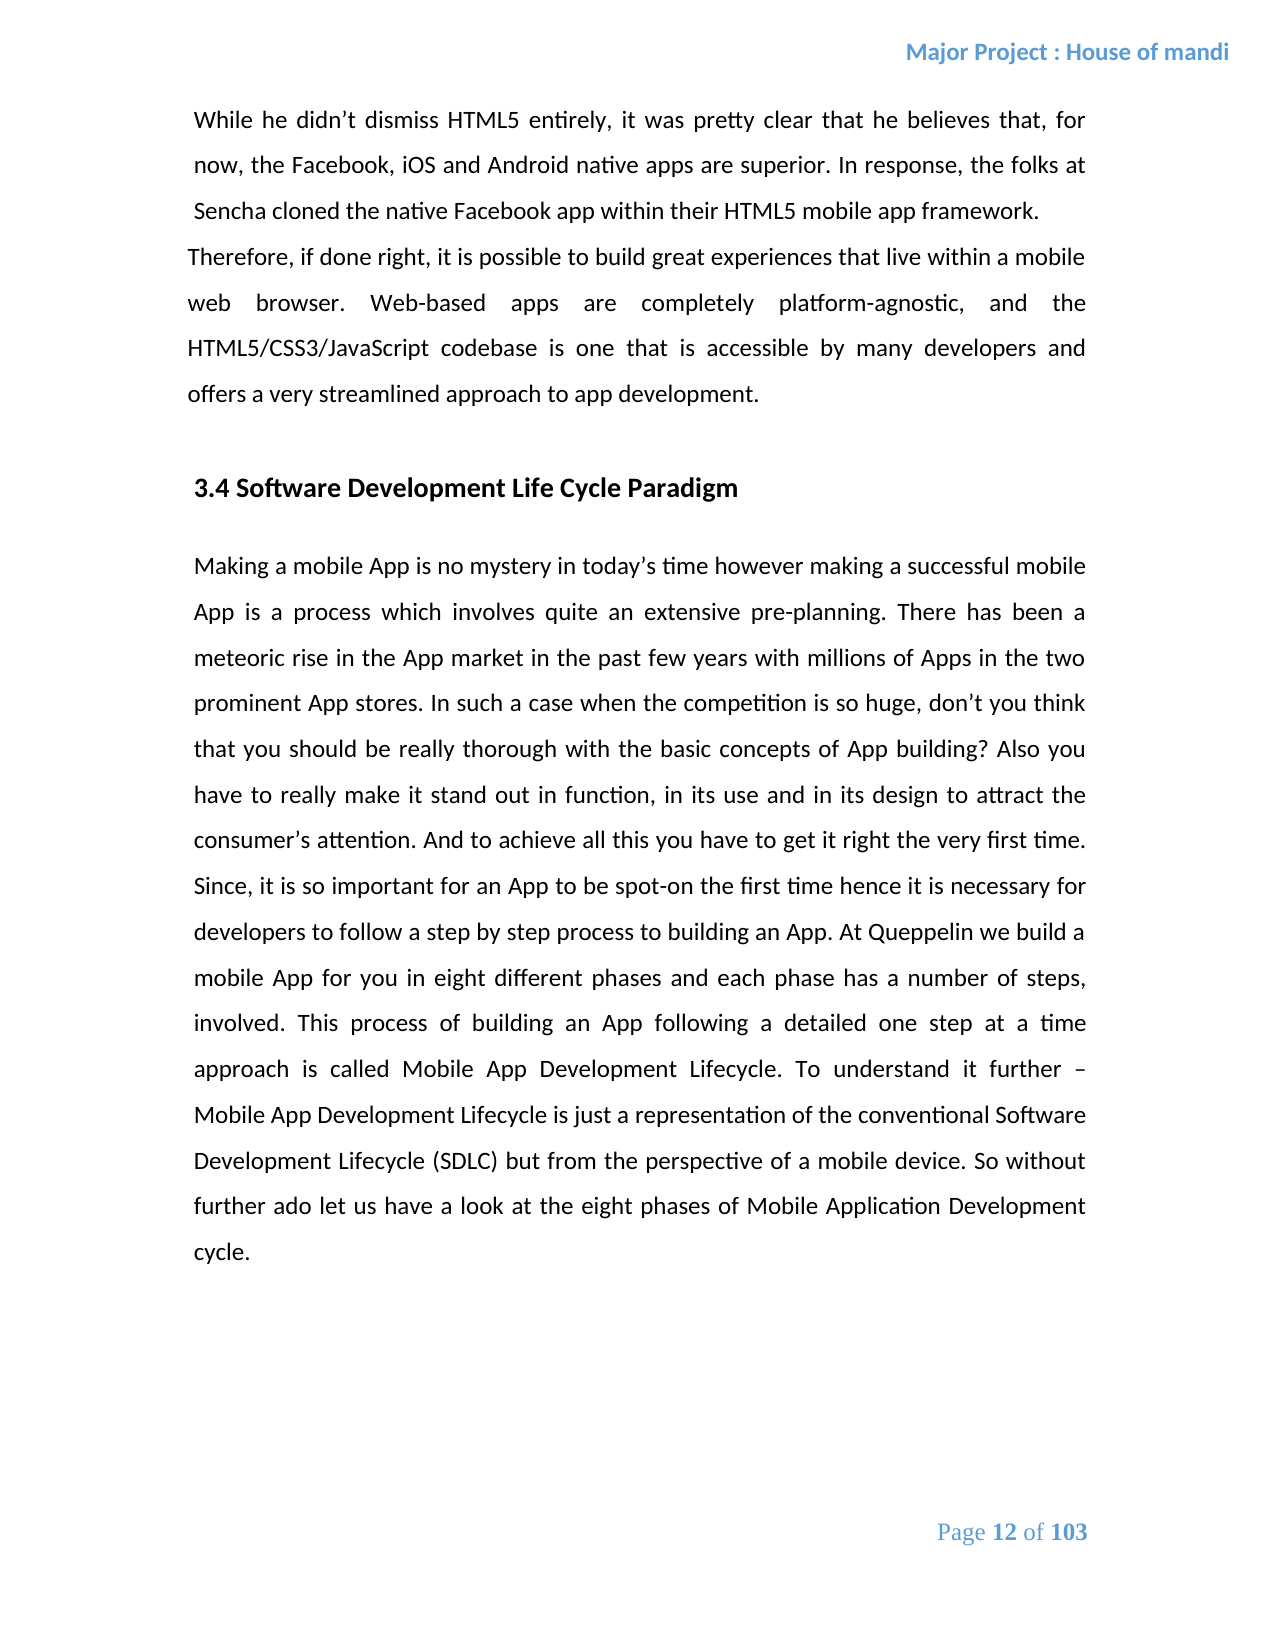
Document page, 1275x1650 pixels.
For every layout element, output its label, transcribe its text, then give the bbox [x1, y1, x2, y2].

text While he didn’t dismiss HTML5 entirely, it was pretty clear that he believes that, for now, the Facebook, iOS and Android native apps are superior. In response, the folks at Sencha cloned the native Facebook app within their HTML5 mobile app framework. [193, 104, 1087, 226]
text Therefore, if done right, it is possible to build great experiences that live within a mobile web browser. Web-based apps are completely platform-agnostic, and the HTML5/CSS3/JavaScript codebase is one that is accessible by many developers and offers a very streamlined approach to app development. [187, 241, 1087, 409]
text 3.4 Software Development Life Cycle Paradigm [193, 469, 1087, 504]
text Making a mobile App is no mystery in today’s time however making a successful mobile App is a process which involves quite an extensive pre-planning. There has been a meteoric rise in the App market in the past few years with millions of Apps in the two prominent App stores. In such a case when the competition is so huge, don’t you think that you should be really thorough with the basic concepts of App building? Also you have to really make it stand out in function, in its use and in its design to attract the consumer’s attention. And to achieve all this you have to get it right the very first time. Since, it is so important for an App to be spot-on the first time hence it is necessary for developers to follow a step by step process to building an App. At Queppelin we build a mobile App for you in eight different phases and each phase has a number of steps, involved. This process of building an App following a detailed one step at a time approach is called Mobile App Development Lifecycle. To understand it further – Mobile App Development Lifecycle is just a representation of the conventional Software Development Lifecycle (SDLC) but from the perspective of a mobile device. So without further ado let us have a look at the eight phases of Mobile Application Development cycle. [193, 550, 1087, 1267]
